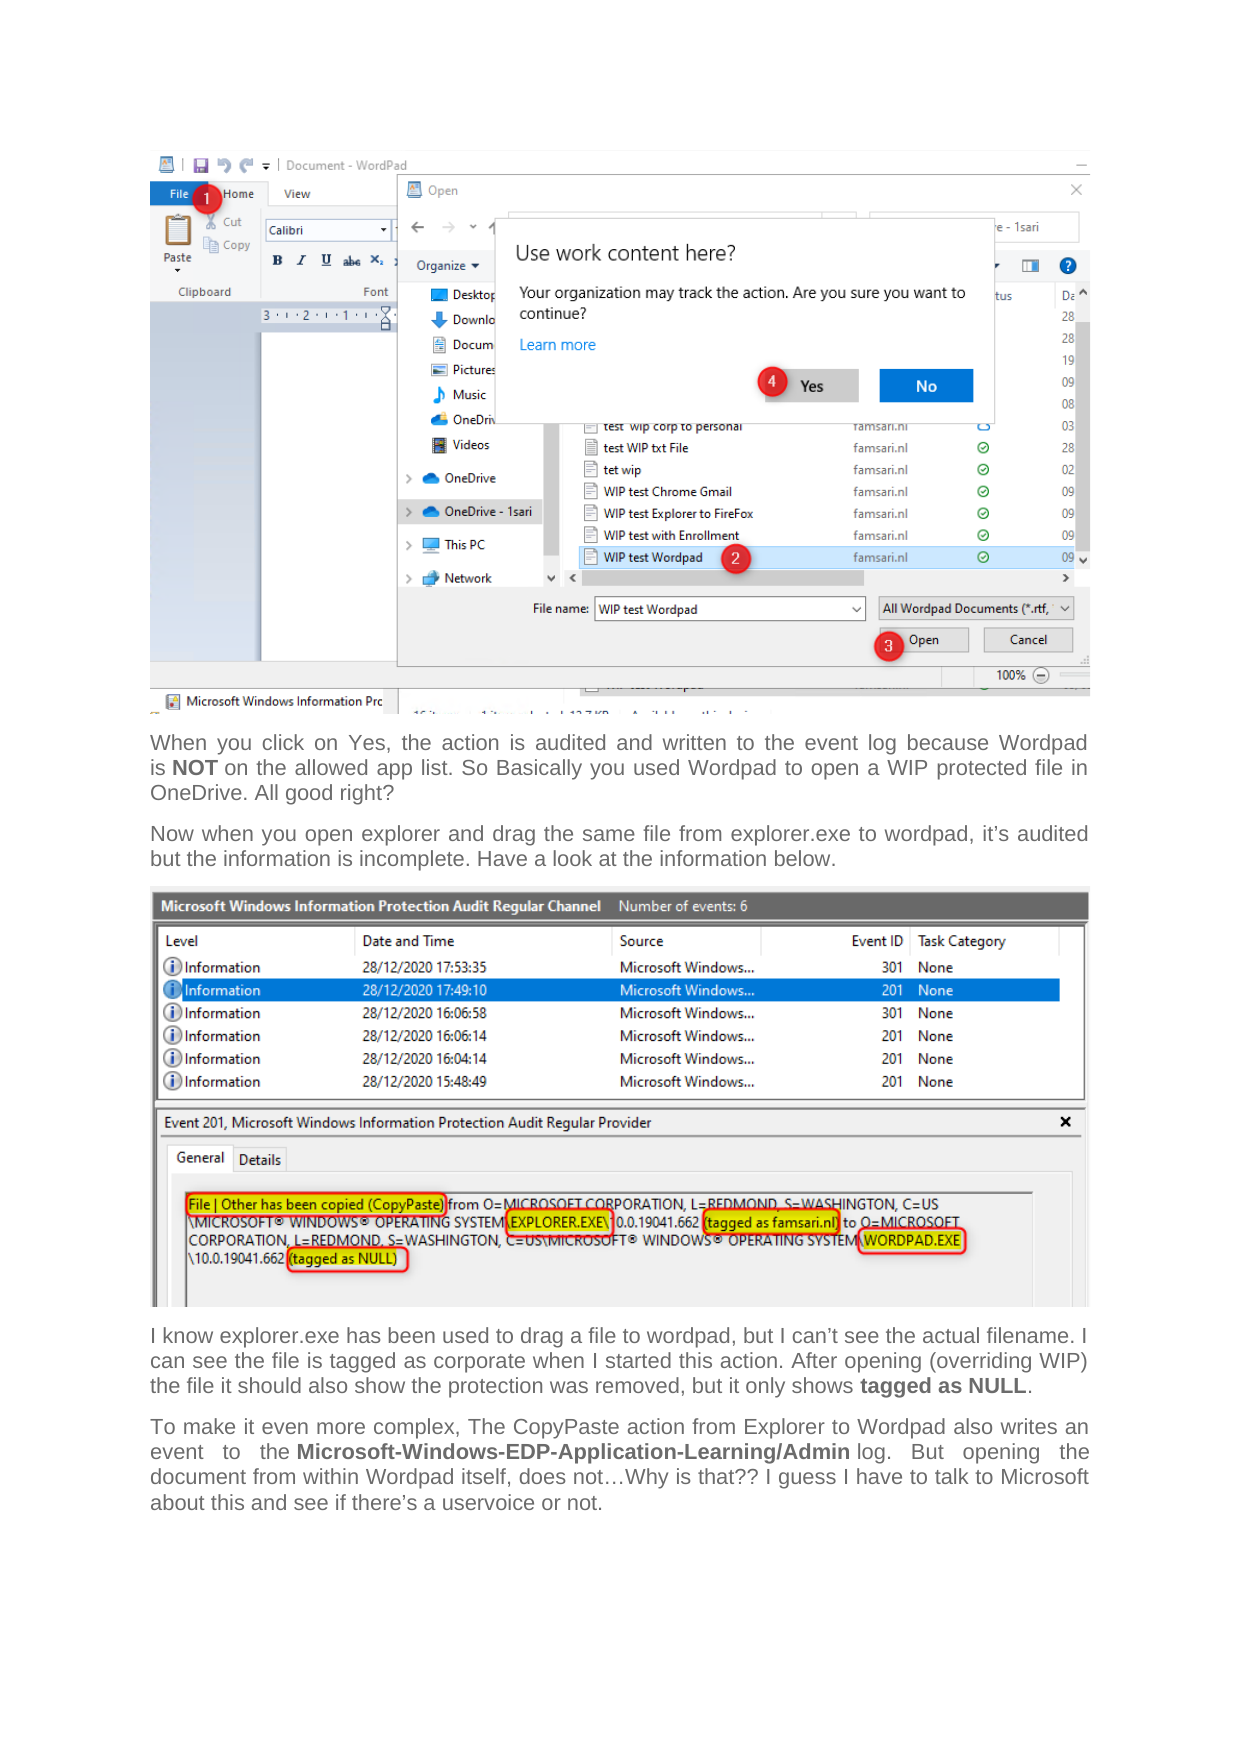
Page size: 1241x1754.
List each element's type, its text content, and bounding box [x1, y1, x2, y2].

text Now when you open explorer and drag the same file from explorer.exe to wordpad, it’s audited but the information is incomplete. Have a look at the information below. [150, 821, 1090, 871]
text I know explorer.exe has been used to drag a file to wordpad, but I can’t see the actual filename. I can see the file is tagged as corporate when I started this action. After opening (overriding WIP) the file it should also show the protection was removed, but it only shows tagged as NULL. [150, 1323, 1090, 1398]
text To make it even more complex, The CopyPaste action from Explorer to Wordpad also writes an event to the Microsoft-Windows-EDP-Application-Learning/Admin log. But opening the document from within Wordpad itself, does not…Why is that?? I guess I have to talk to Microsoft about this and see if there’s a uservoice or not. [150, 1414, 1090, 1515]
picture [150, 150, 1091, 714]
picture [150, 886, 1091, 1307]
text When you click on Yes, the action is audited and written to the event log because Wordpad is NOT on the allowed app list. So Basically you used Wordpad to open a WIP protected file in OneDrive. All good right? [150, 729, 1090, 805]
